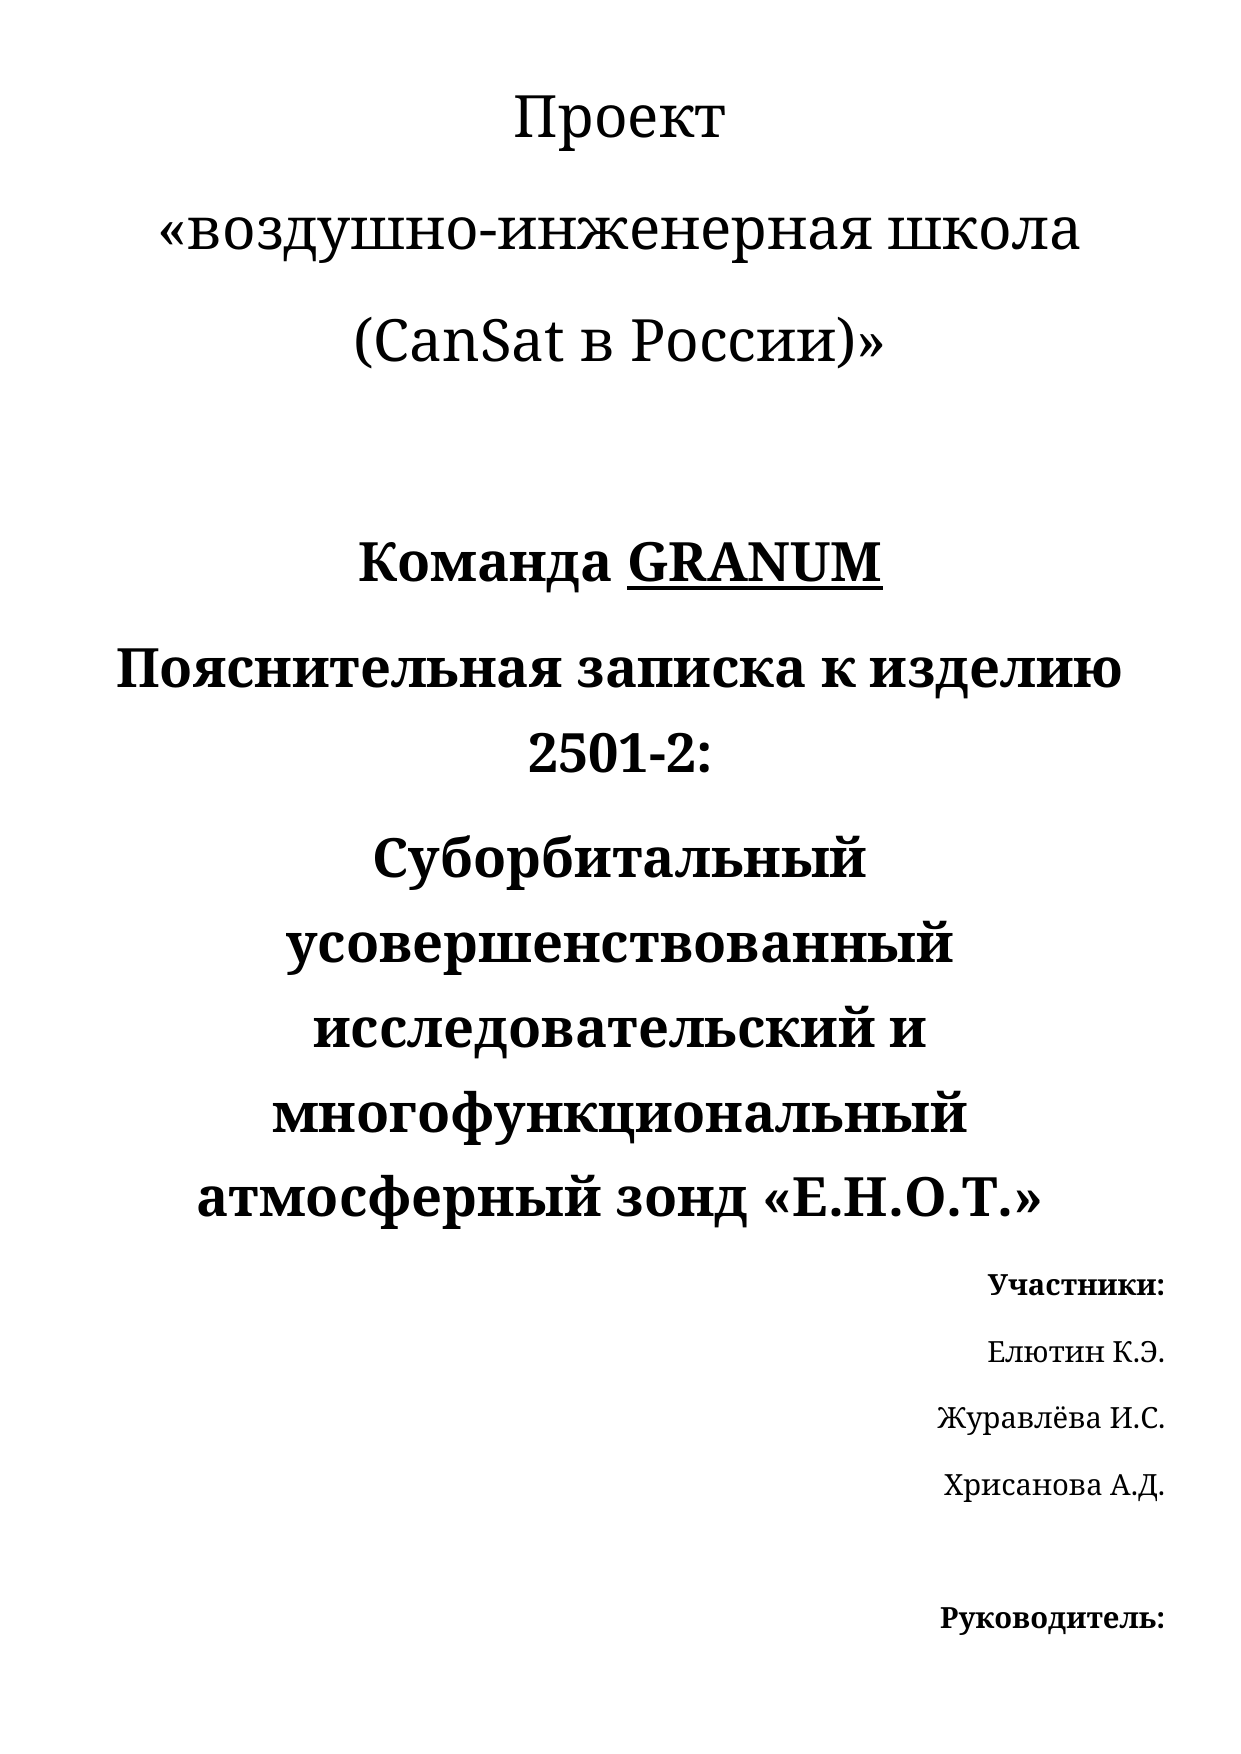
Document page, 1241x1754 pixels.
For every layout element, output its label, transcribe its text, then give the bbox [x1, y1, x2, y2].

text «воздушно-инженерная школа [75, 187, 1165, 267]
text Участники: [75, 1264, 1165, 1304]
text Хрисанова А.Д. [75, 1464, 1165, 1504]
text Журавлёва И.С. [75, 1397, 1165, 1437]
text (CanSat в России)» [75, 299, 1165, 379]
text Проект [75, 75, 1165, 154]
text Cуборбитальный усовершенствованный исследовательский и многофункциональный атмосферный зонд «Е.Н.О.Т.» [75, 820, 1165, 1233]
text Елютин К.Э. [75, 1331, 1165, 1371]
text Пояснительная записка к изделию 2501-2: [75, 629, 1165, 788]
text Руководитель: [75, 1597, 1165, 1637]
text Команда GRANUM [75, 524, 1165, 597]
